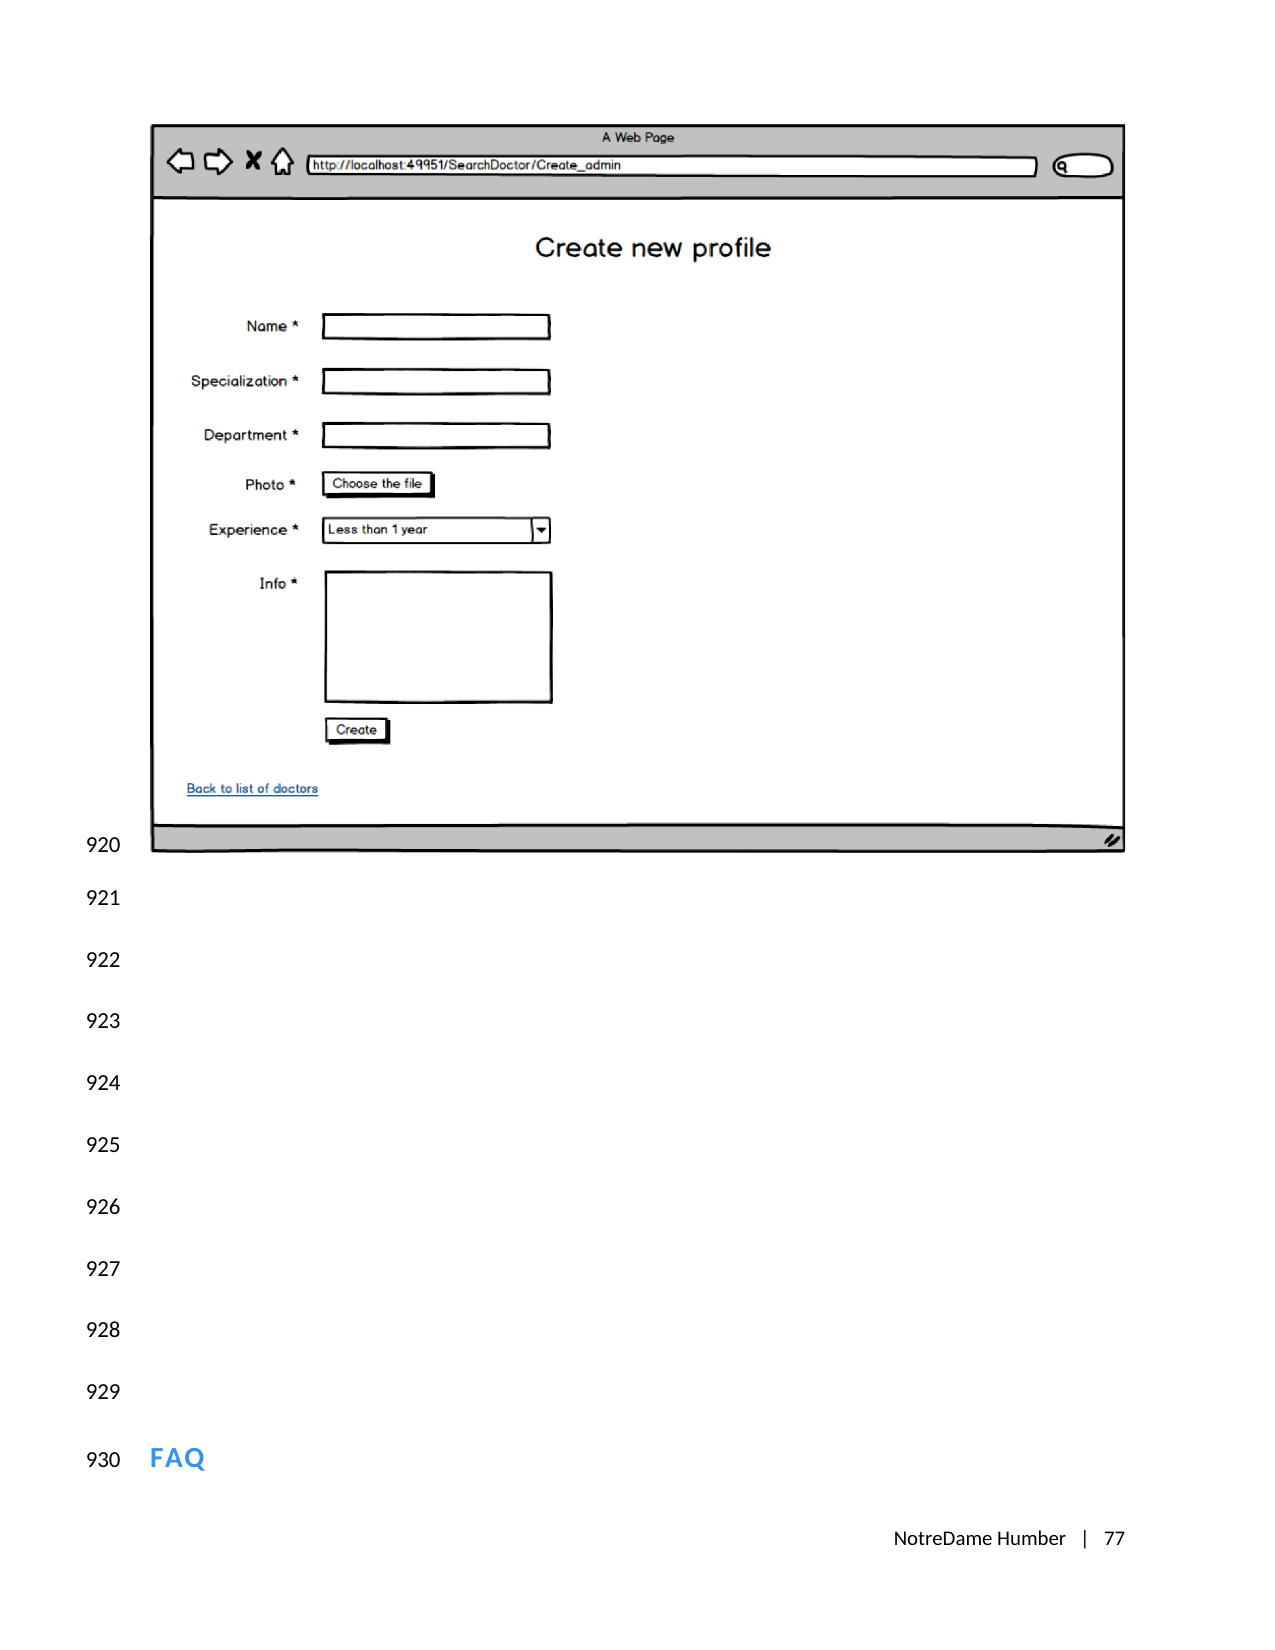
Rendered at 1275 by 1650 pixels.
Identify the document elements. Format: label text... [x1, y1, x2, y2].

picture [150, 124, 1125, 853]
subtitle FAQ [150, 1439, 1125, 1475]
